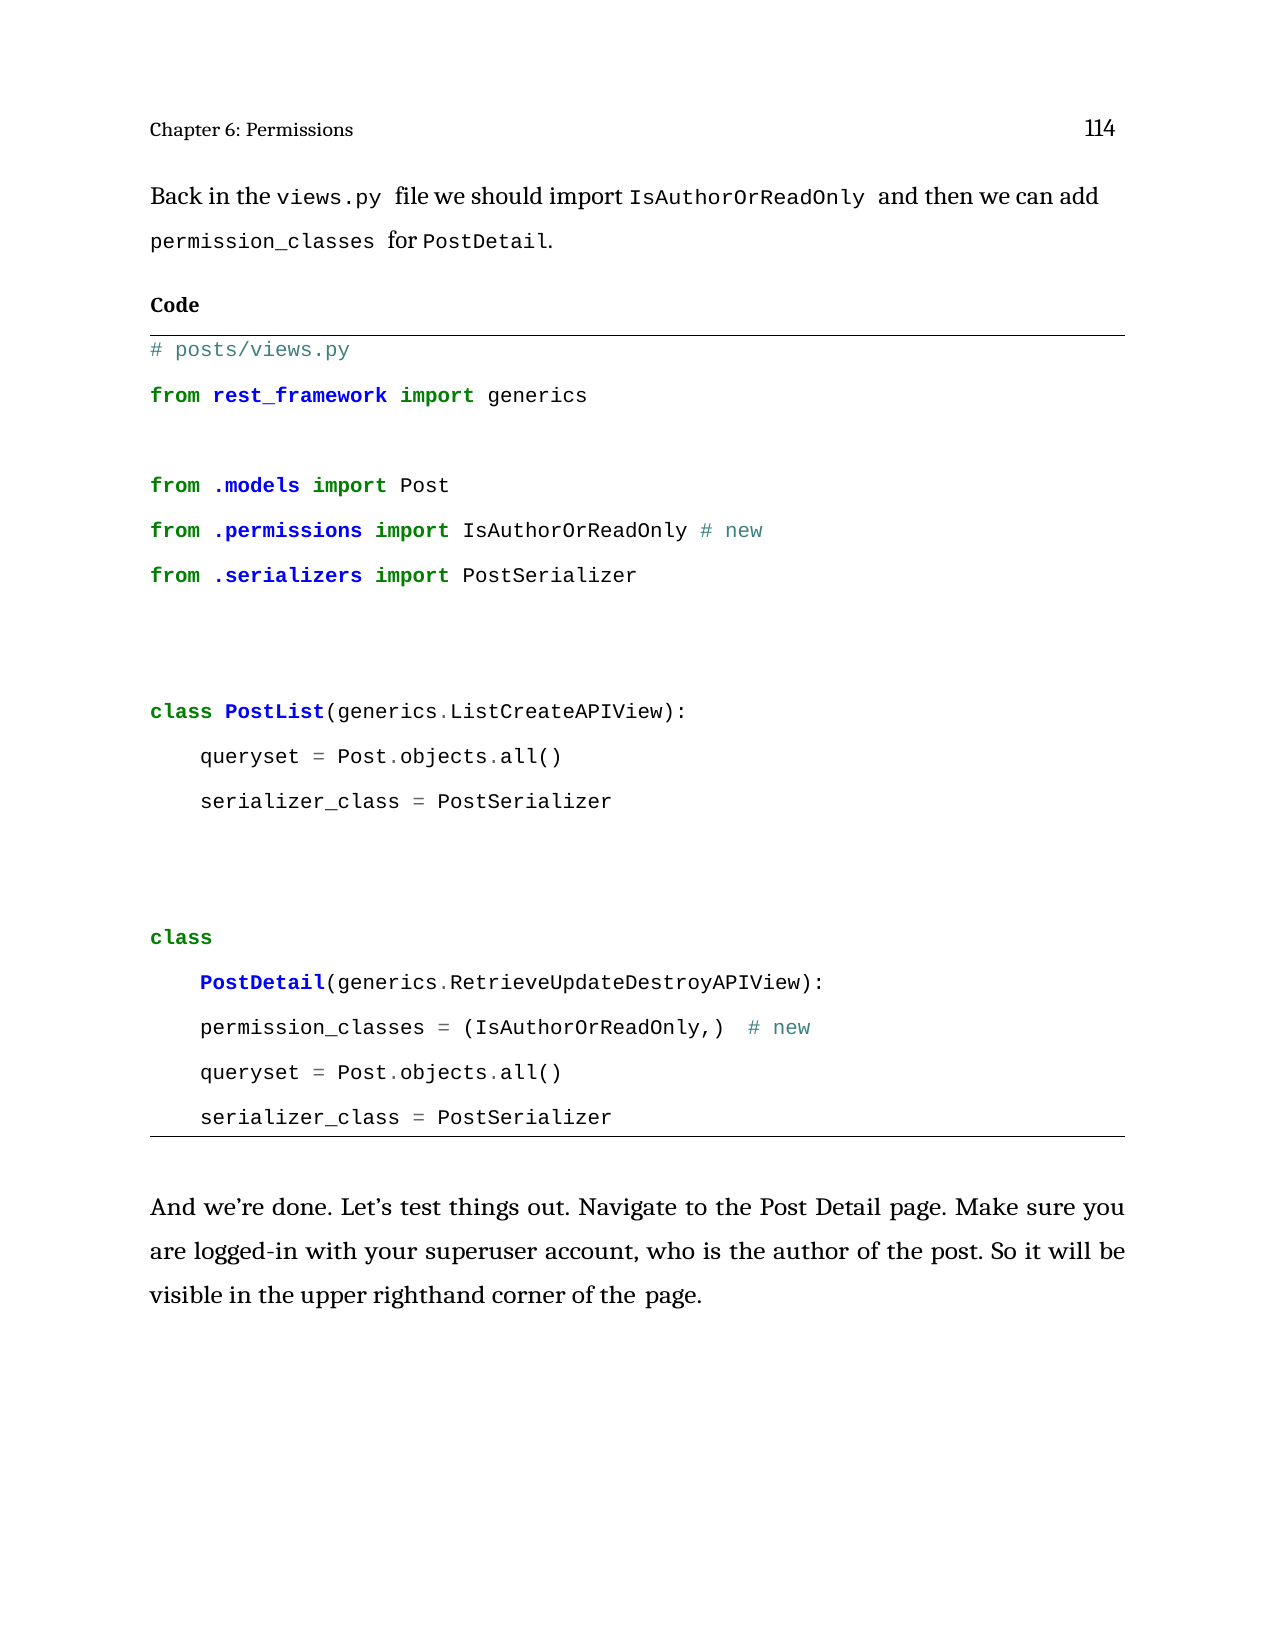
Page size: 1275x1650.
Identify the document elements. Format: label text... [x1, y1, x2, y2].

text from rest_framework import generics [150, 384, 1275, 408]
text class PostDetail(generics.RetrieveUpdateDestroyAPIView): permission_classes = (IsAuthorOrReadOnly,) # new queryset = Post.objects.all() [150, 927, 848, 1086]
text Code [150, 291, 1275, 318]
text from .serializers import PostSerializer [150, 565, 1275, 589]
text Back in the views.py file we should import IsAuthorOrReadOnly and then we can add [150, 182, 1275, 211]
text from .models import Post [150, 475, 1275, 499]
text # posts/views.py [150, 339, 1275, 363]
text from .permissions import IsAuthorOrReadOnly # new [150, 520, 1275, 544]
text class PostList(generics.ListCreateAPIView): queryset = Post.objects.all() serializer_class = PostSerializer [150, 701, 748, 815]
text serializer_class = PostSerializer [200, 1107, 1275, 1131]
text permission_classes for PostDetail. [150, 226, 1275, 254]
text And we’re done. Let’s test things out. Navigate to the Post Detail page. Make sure you are logged-in with your superuser account, who is the author of the post. So it will be visible in the upper righthand corner of the page. [150, 1193, 1125, 1309]
